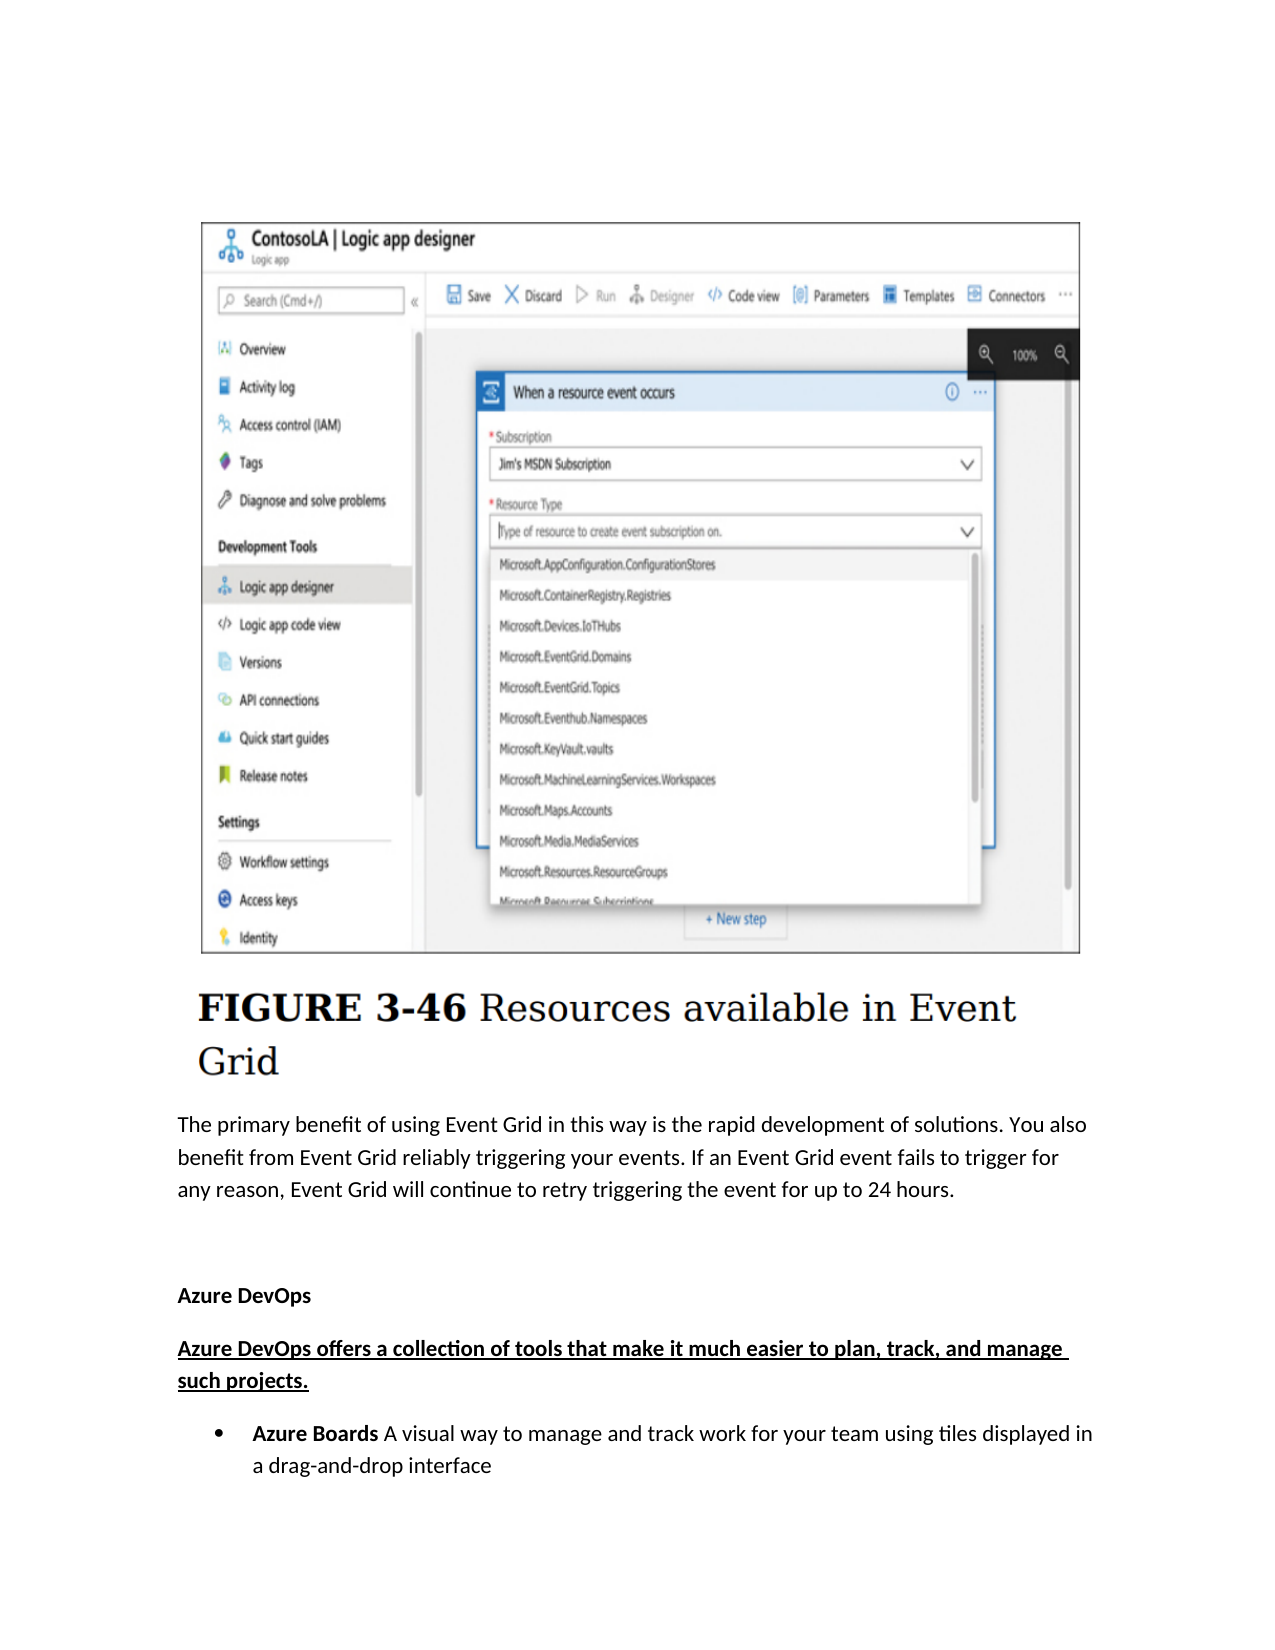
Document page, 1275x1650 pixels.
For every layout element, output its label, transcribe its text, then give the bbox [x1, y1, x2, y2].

picture [177, 200, 1098, 1086]
text The primary benefit of using Event Grid in this way is the rapid development of solutions. You also benefit from Event Grid reliably triggering your events. If an Event Grid event fails to trigger for any reason, Event Grid will continue to retry triggering the event for up to 24 hours. [177, 1111, 1098, 1203]
text Azure DevOps [177, 1281, 1098, 1309]
list Azure Boards A visual way to manage and track work for your team using tiles displayed in a drag-and-drop interface [215, 1419, 1098, 1479]
text Azure DevOps offers a collection of tools that make it much easier to plan, track, and manage such projects. [177, 1334, 1098, 1394]
